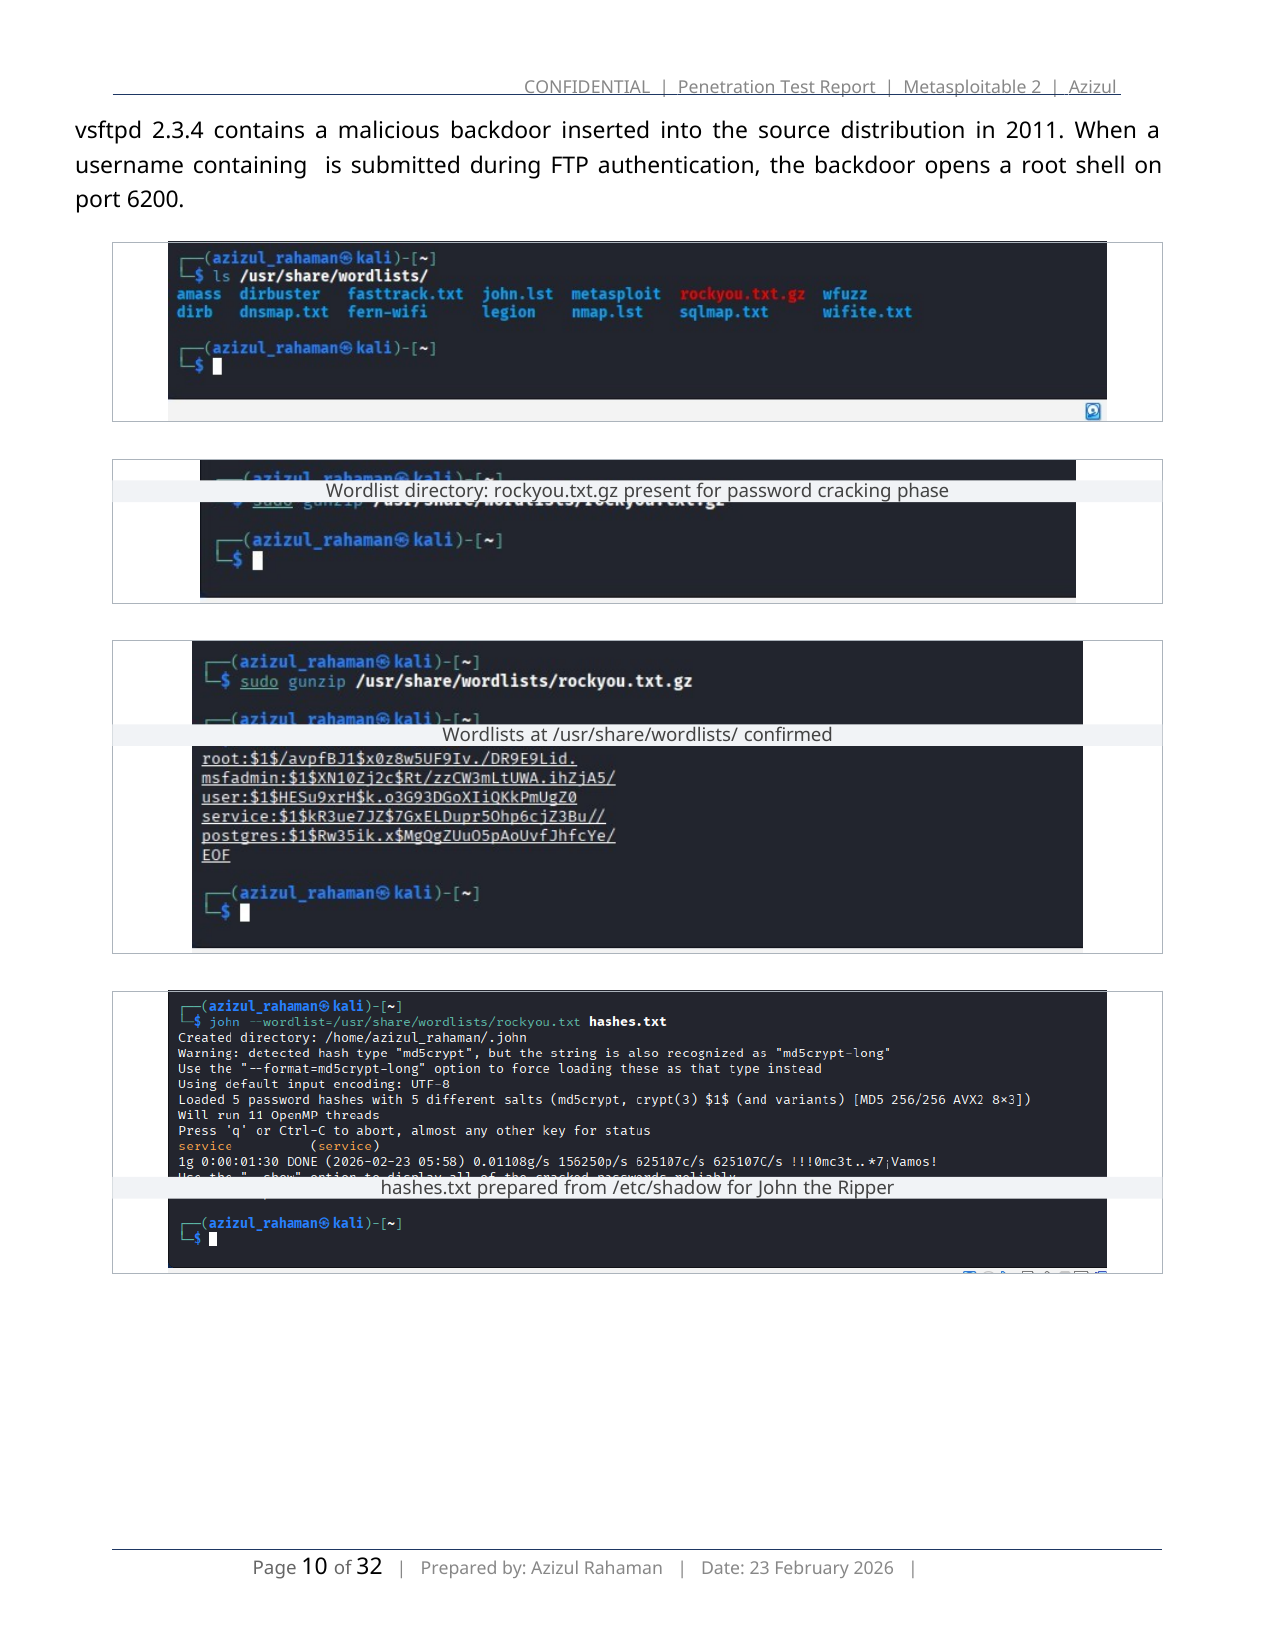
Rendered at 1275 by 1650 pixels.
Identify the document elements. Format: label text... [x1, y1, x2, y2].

picture [192, 641, 1083, 724]
text vsftpd 2.3.4 contains a malicious backdoor inserted into the source distribution in 2011. When a username containing is submitted during FTP authentication, the backdoor opens a root shell on port 6200. [75, 114, 1162, 214]
picture [200, 503, 1076, 603]
picture [200, 460, 1076, 480]
picture [168, 243, 1107, 421]
picture [168, 1199, 1107, 1273]
picture [168, 992, 1107, 1176]
picture [192, 746, 1083, 953]
